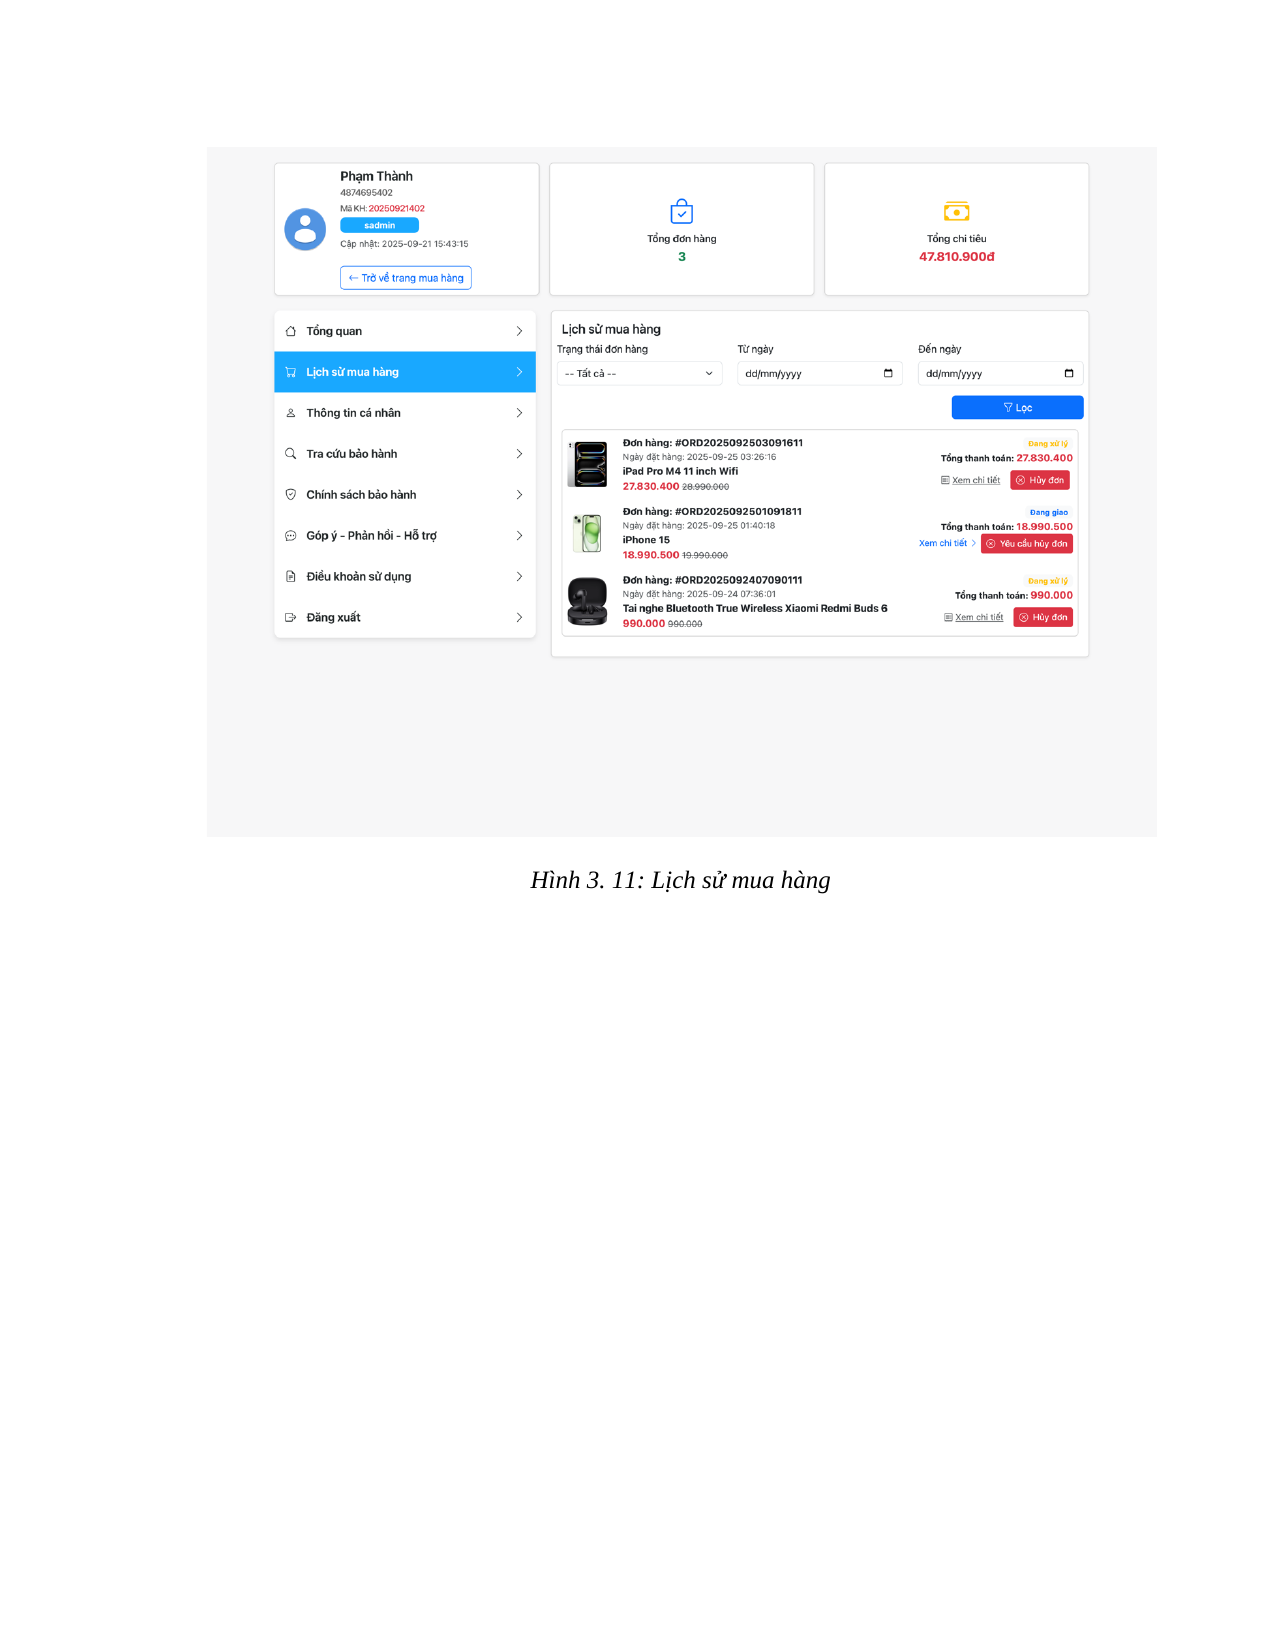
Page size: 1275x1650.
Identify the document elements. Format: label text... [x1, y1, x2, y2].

picture [206, 147, 1157, 837]
text Hình 3. 11: Lịch sử mua hàng [207, 865, 1157, 894]
